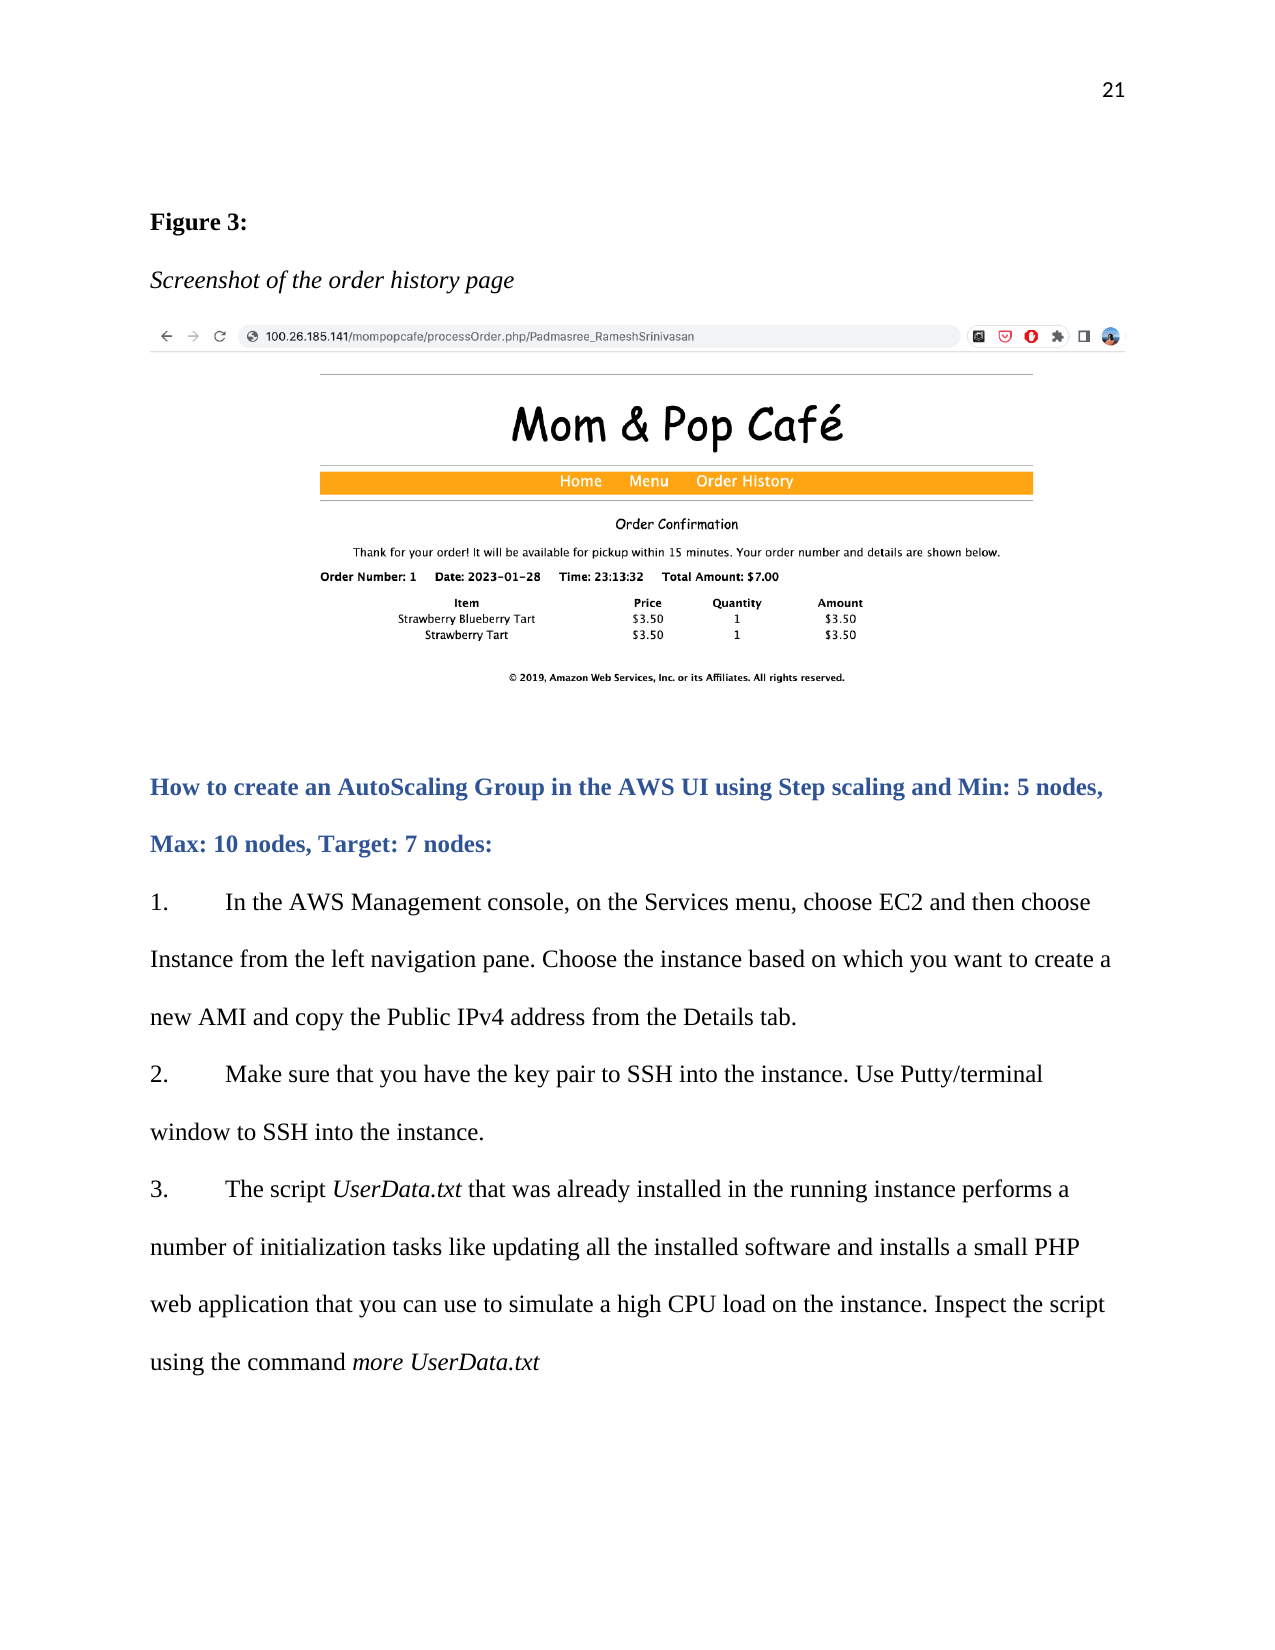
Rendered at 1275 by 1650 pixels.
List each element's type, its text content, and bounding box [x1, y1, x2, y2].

list In the AWS Management console, on the Services menu, choose EC2 and then choose Instance from the left navigation pane. Choose the instance based on which you want to create a new AMI and copy the Public IPv4 address from the Details tab. [150, 887, 1125, 1030]
text Figure 3: [150, 207, 1125, 236]
list Make sure that you have the key pair to SSH into the instance. Use Putty/terminal window to SSH into the instance. [150, 1059, 1125, 1145]
list The script UserData.txt that was already installed in the running instance performs a number of initialization tasks like updating all the installed software and installs a small PHP web application that you can use to simulate a high CPU load on the instance. Inspect the script using the command more UserData.txt [150, 1174, 1125, 1375]
text How to create an AutoScaling Group in the AWS UI using Step scaling and Min: 5 nodes, Max: 10 nodes, Target: 7 nodes: [150, 772, 1125, 858]
picture [150, 322, 1125, 743]
text Screenshot of the order history page [150, 265, 1125, 322]
